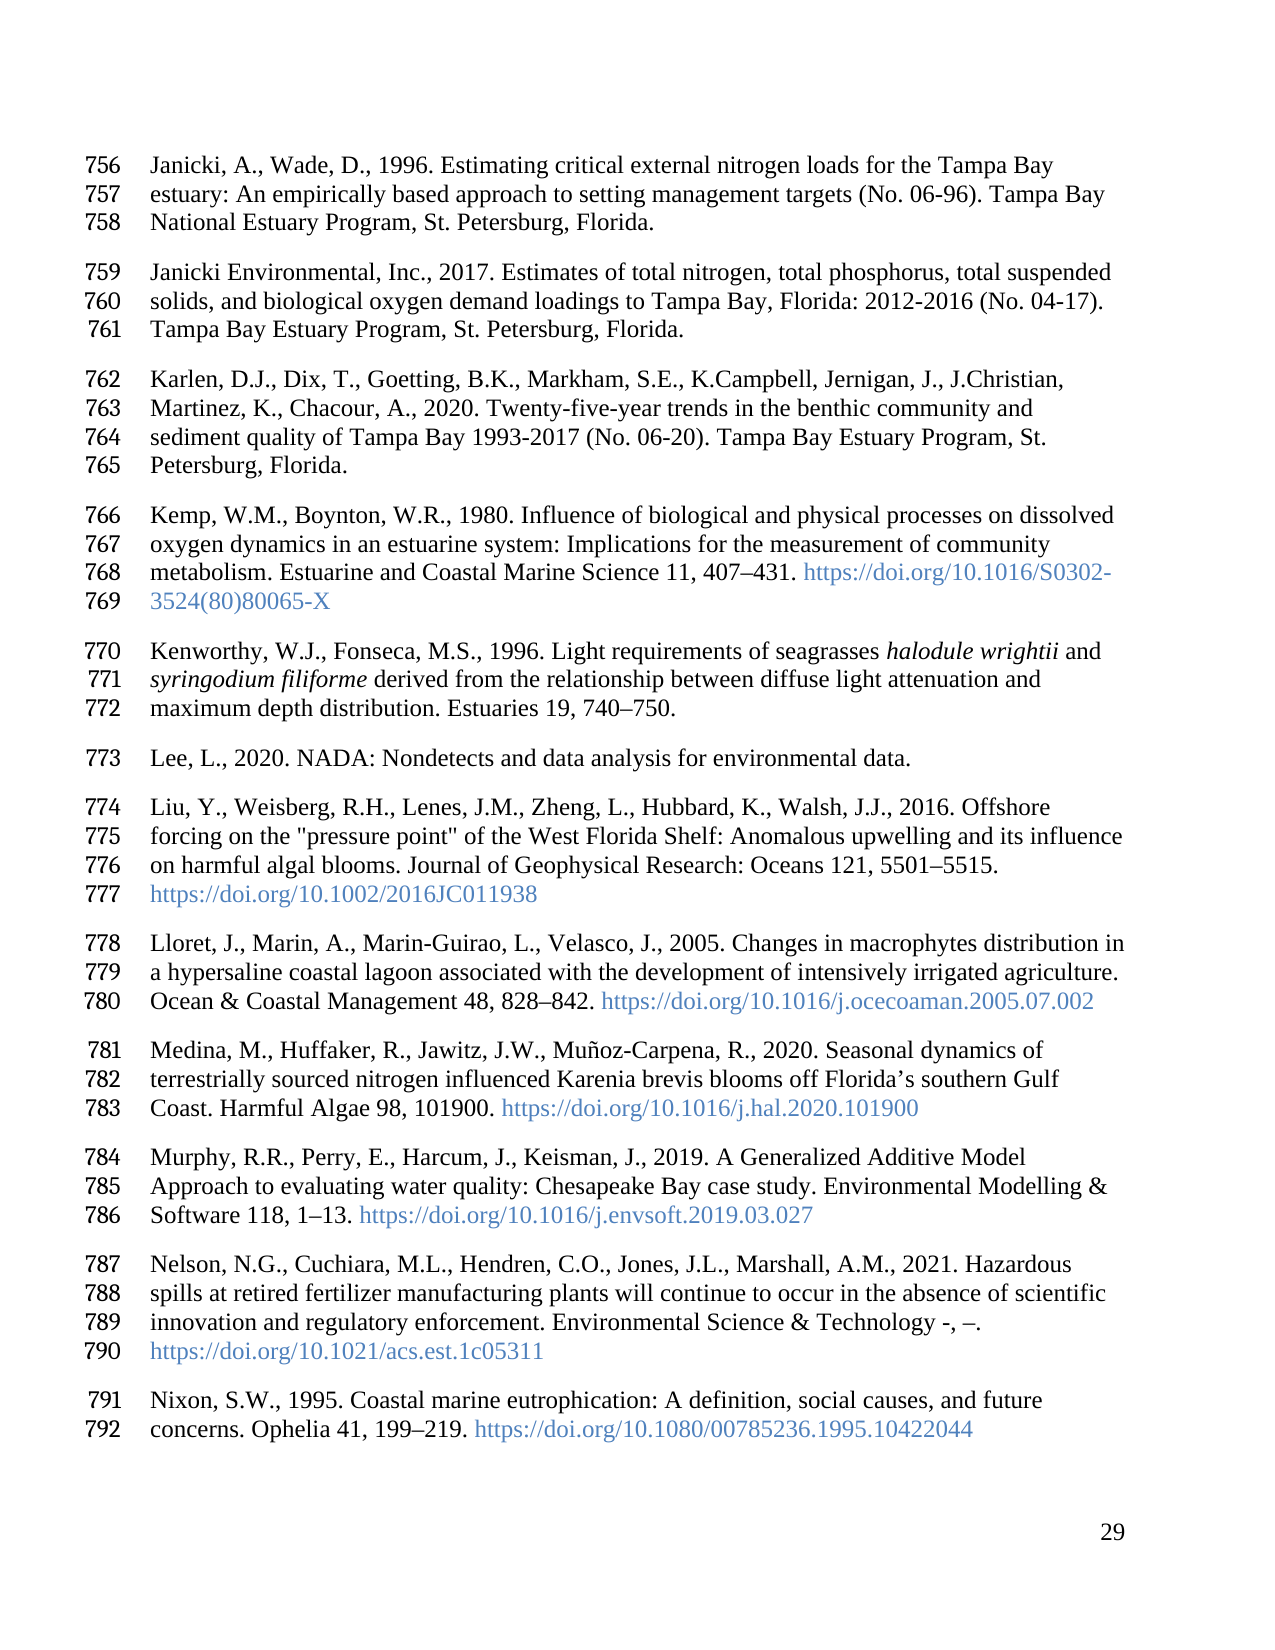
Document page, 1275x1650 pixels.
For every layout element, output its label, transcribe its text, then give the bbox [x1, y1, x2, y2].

text Medina, M., Huffaker, R., Jawitz, J.W., Muñoz-Carpena, R., 2020. Seasonal dynamics of terrestrially sourced nitrogen influenced Karenia brevis blooms off Florida’s southern Gulf Coast. Harmful Algae 98, 101900. https://doi.org/10.1016/j.hal.2020.101900 [150, 1035, 1125, 1122]
text Karlen, D.J., Dix, T., Goetting, B.K., Markham, S.E., K.Campbell, Jernigan, J., J.Christian, Martinez, K., Chacour, A., 2020. Twenty-five-year trends in the benthic community and sediment quality of Tampa Bay 1993-2017 (No. 06-20). Tampa Bay Estuary Program, St. Petersburg, Florida. [150, 364, 1125, 479]
text Kemp, W.M., Boynton, W.R., 1980. Influence of biological and physical processes on dissolved oxygen dynamics in an estuarine system: Implications for the measurement of community metabolism. Estuarine and Coastal Marine Science 11, 407–431. https://doi.org/10.1016/S0302-3524(80)80065-X [150, 500, 1125, 615]
text Janicki, A., Wade, D., 1996. Estimating critical external nitrogen loads for the Tampa Bay estuary: An empirically based approach to setting management targets (No. 06-96). Tampa Bay National Estuary Program, St. Petersburg, Florida. [150, 150, 1125, 236]
text Liu, Y., Weisberg, R.H., Lenes, J.M., Zheng, L., Hubbard, K., Walsh, J.J., 2016. Offshore forcing on the "pressure point" of the West Florida Shelf: Anomalous upwelling and its influence on harmful algal blooms. Journal of Geophysical Research: Oceans 121, 5501–5515. https://doi.org/10.1002/2016JC011938 [150, 792, 1125, 907]
text Lloret, J., Marin, A., Marin-Guirao, L., Velasco, J., 2005. Changes in macrophytes distribution in a hypersaline coastal lagoon associated with the development of intensively irrigated agriculture. Ocean & Coastal Management 48, 828–842. https://doi.org/10.1016/j.ocecoaman.2005.07.002 [150, 928, 1125, 1014]
text Nixon, S.W., 1995. Coastal marine eutrophication: A definition, social causes, and future concerns. Ophelia 41, 199–219. https://doi.org/10.1080/00785236.1995.10422044 [150, 1385, 1125, 1443]
text Nelson, N.G., Cuchiara, M.L., Hendren, C.O., Jones, J.L., Marshall, A.M., 2021. Hazardous spills at retired fertilizer manufacturing plants will continue to occur in the absence of scientific innovation and regulatory enforcement. Environmental Science & Technology -, –. https://doi.org/10.1021/acs.est.1c05311 [150, 1249, 1125, 1364]
text Murphy, R.R., Perry, E., Harcum, J., Keisman, J., 2019. A Generalized Additive Model Approach to evaluating water quality: Chesapeake Bay case study. Environmental Modelling & Software 118, 1–13. https://doi.org/10.1016/j.envsoft.2019.03.027 [150, 1142, 1125, 1229]
text Janicki Environmental, Inc., 2017. Estimates of total nitrogen, total phosphorus, total suspended solids, and biological oxygen demand loadings to Tampa Bay, Florida: 2012-2016 (No. 04-17). Tampa Bay Estuary Program, St. Petersburg, Florida. [150, 257, 1125, 343]
text Lee, L., 2020. NADA: Nondetects and data analysis for environmental data. [150, 743, 1125, 772]
text Kenworthy, W.J., Fonseca, M.S., 1996. Light requirements of seagrasses halodule wrightii and syringodium filiforme derived from the relationship between diffuse light attenuation and maximum depth distribution. Estuaries 19, 740–750. [150, 636, 1125, 722]
